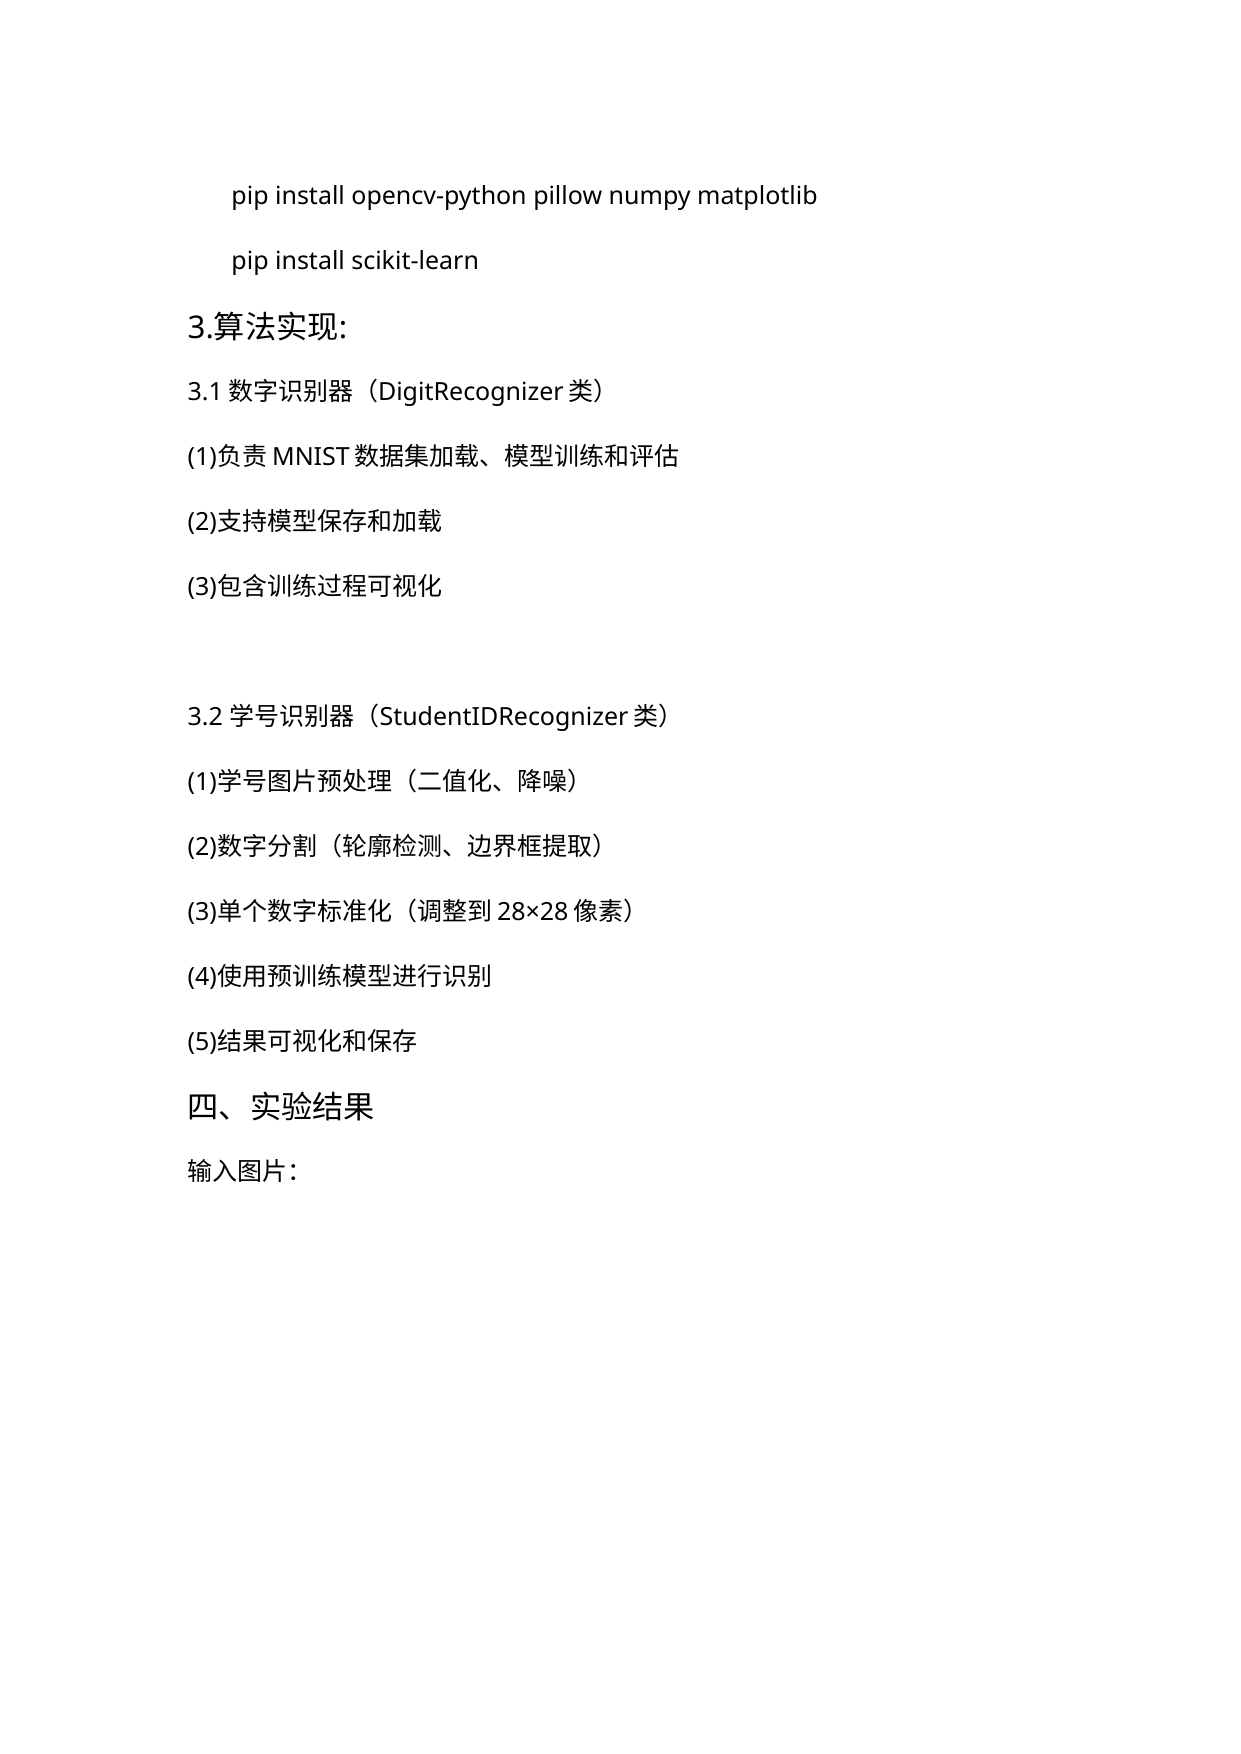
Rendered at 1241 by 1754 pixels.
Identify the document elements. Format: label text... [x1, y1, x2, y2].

list (3)单个数字标准化（调整到28×28像素） [187, 877, 1053, 942]
list (2)支持模型保存和加载 [187, 487, 1053, 552]
list 3.1数字识别器（DigitRecognizer类） [187, 357, 1053, 422]
list (4)使用预训练模型进行识别 [187, 942, 1053, 1007]
list (1)负责MNIST数据集加载、模型训练和评估 [187, 422, 1053, 487]
list 实验结果 [187, 1072, 1053, 1137]
list (2)数字分割（轮廓检测、边界框提取） [187, 812, 1053, 877]
list 输入图片： [187, 1137, 1053, 1202]
list (5)结果可视化和保存 [187, 1007, 1053, 1072]
list pip install opencv-python pillow numpy matplotlib [187, 162, 1053, 227]
list (1)学号图片预处理（二值化、降噪） [187, 747, 1053, 812]
list (3)包含训练过程可视化 [187, 552, 1053, 617]
list pip install scikit-learn [187, 227, 1053, 292]
list 3.算法实现: [187, 292, 1053, 357]
list 3.2 学号识别器（StudentIDRecognizer类） [187, 682, 1053, 747]
